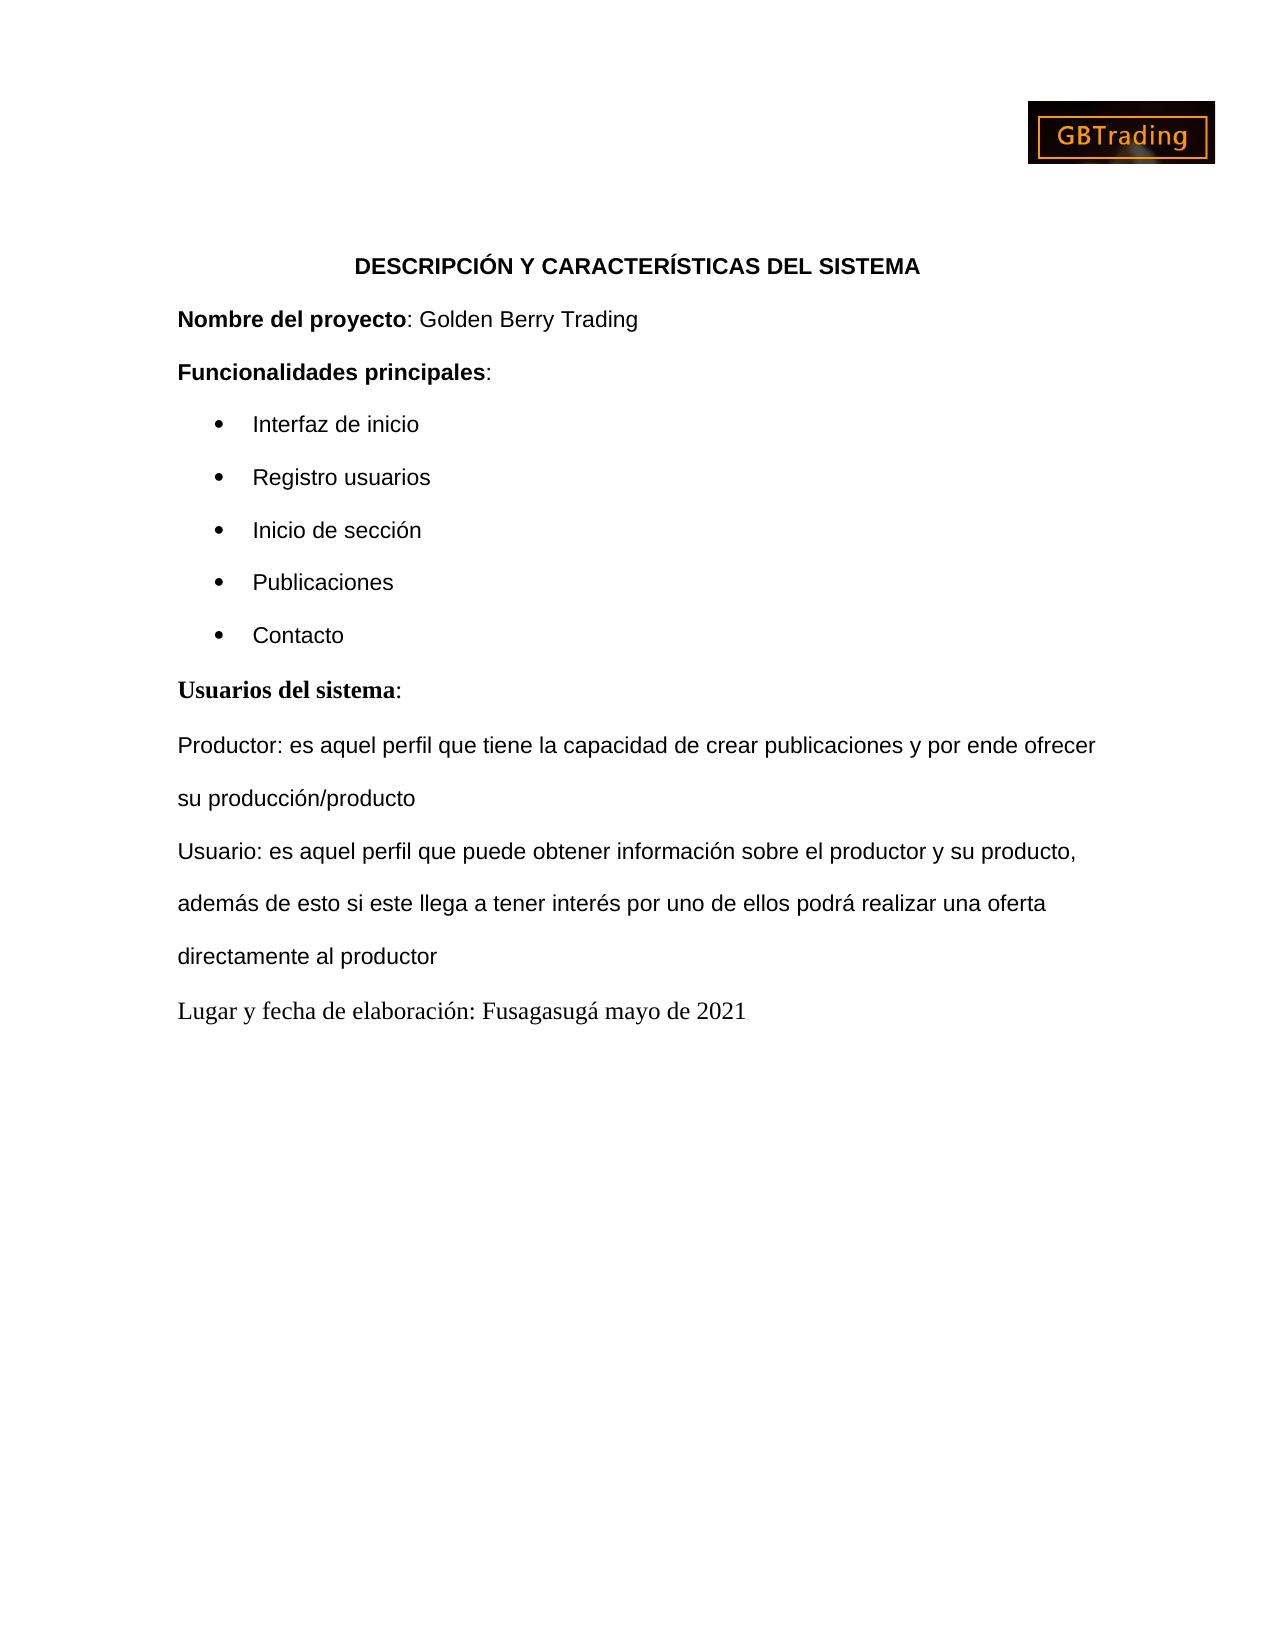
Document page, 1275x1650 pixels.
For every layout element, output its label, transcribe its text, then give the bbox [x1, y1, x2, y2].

text Funcionalidades principales: [177, 358, 1098, 385]
list Inicio de sección [215, 517, 1098, 543]
text Nombre del proyecto: Golden Berry Trading [177, 306, 1098, 332]
list Interfaz de inicio [215, 411, 1098, 437]
text Productor: es aquel perfil que tiene la capacidad de crear publicaciones y por ende ofrecer su producción/producto [177, 732, 1098, 811]
text Usuario: es aquel perfil que puede obtener información sobre el productor y su producto, además de esto si este llega a tener interés por uno de ellos podrá realizar una oferta directamente al productor [177, 838, 1098, 969]
list Contacto [215, 622, 1098, 648]
text DESCRIPCIÓN Y CARACTERÍSTICAS DEL SISTEMA [177, 253, 1098, 279]
list Registro usuarios [215, 464, 1098, 490]
text Usuarios del sistema: [177, 675, 1098, 703]
text Lugar y fecha de elaboración: Fusagasugá mayo de 2021 [177, 996, 1098, 1024]
list Publicaciones [215, 569, 1098, 596]
picture [1028, 101, 1216, 164]
